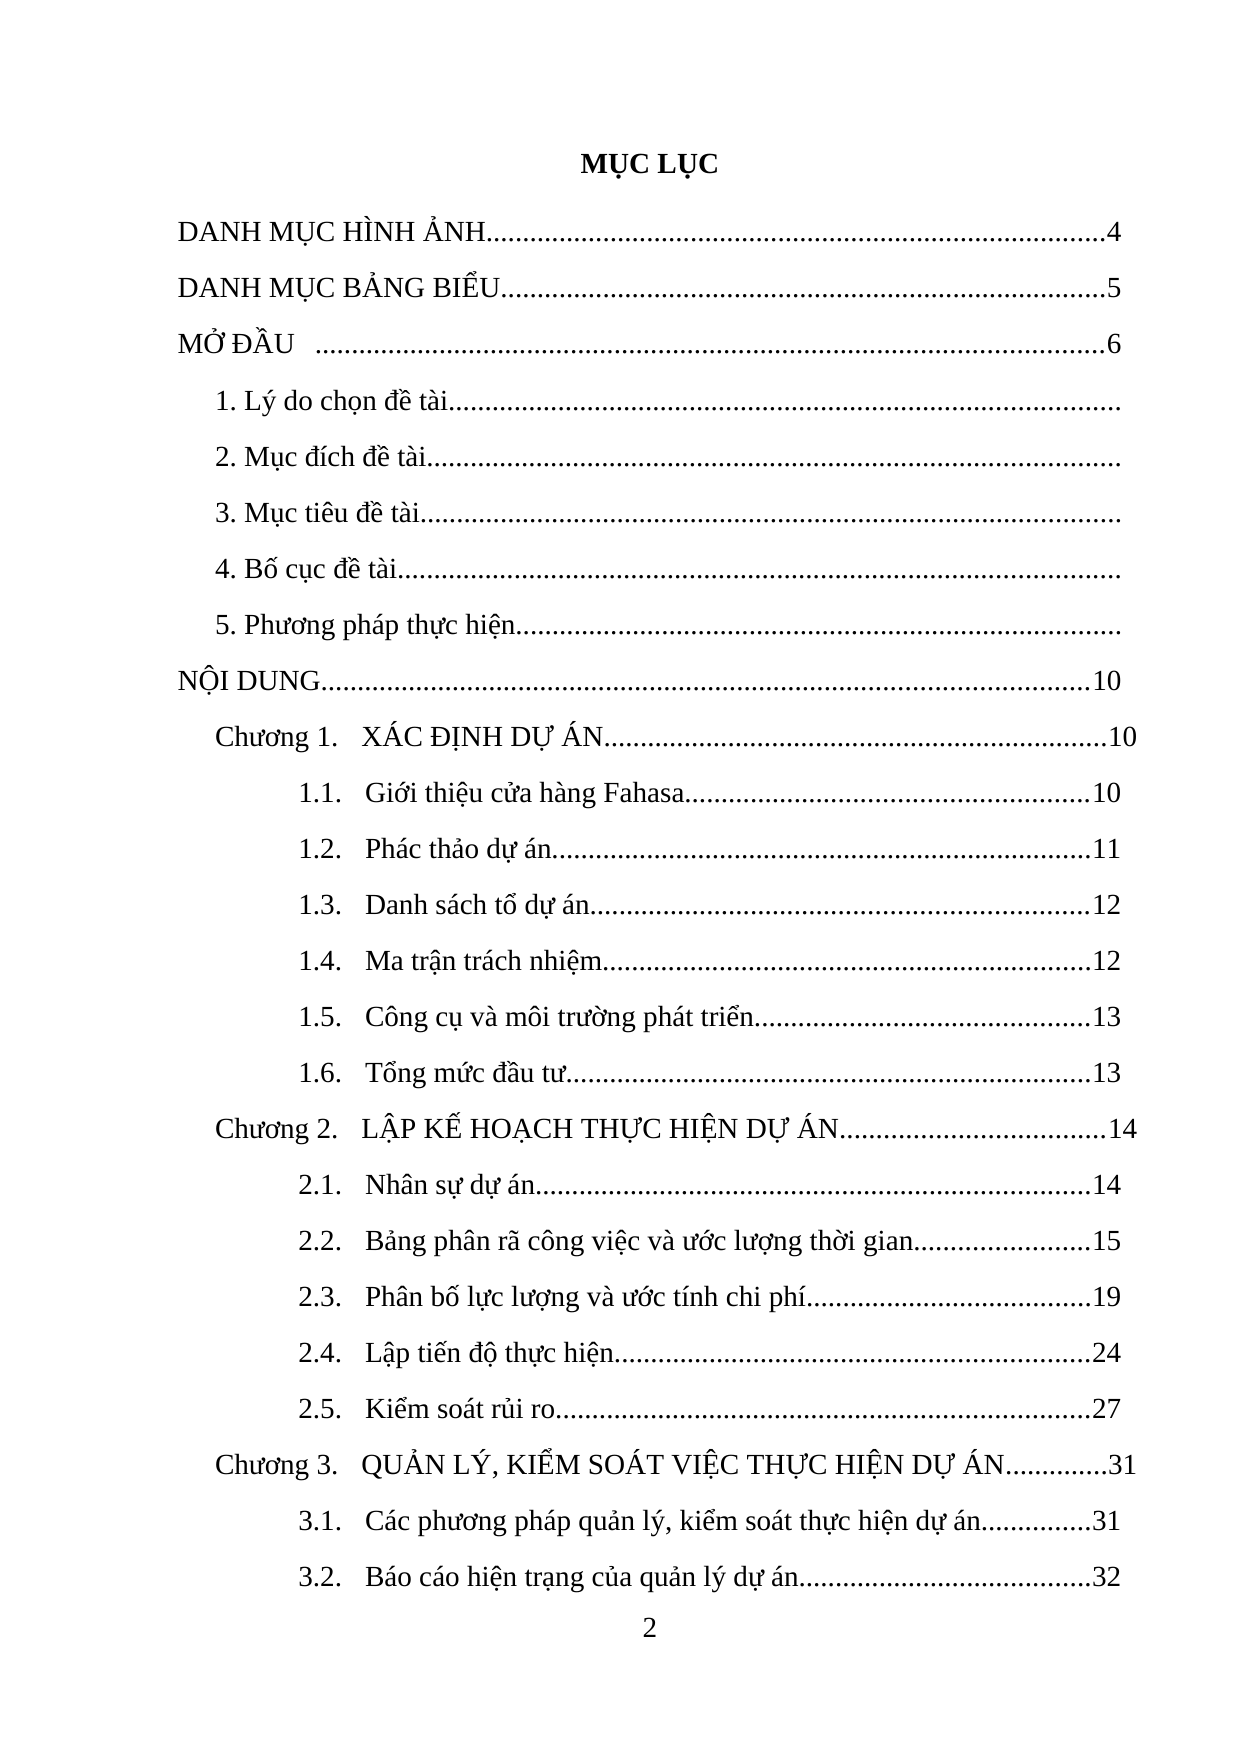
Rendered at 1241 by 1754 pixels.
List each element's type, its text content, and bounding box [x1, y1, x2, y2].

text MỤC LỤC [177, 146, 1122, 179]
